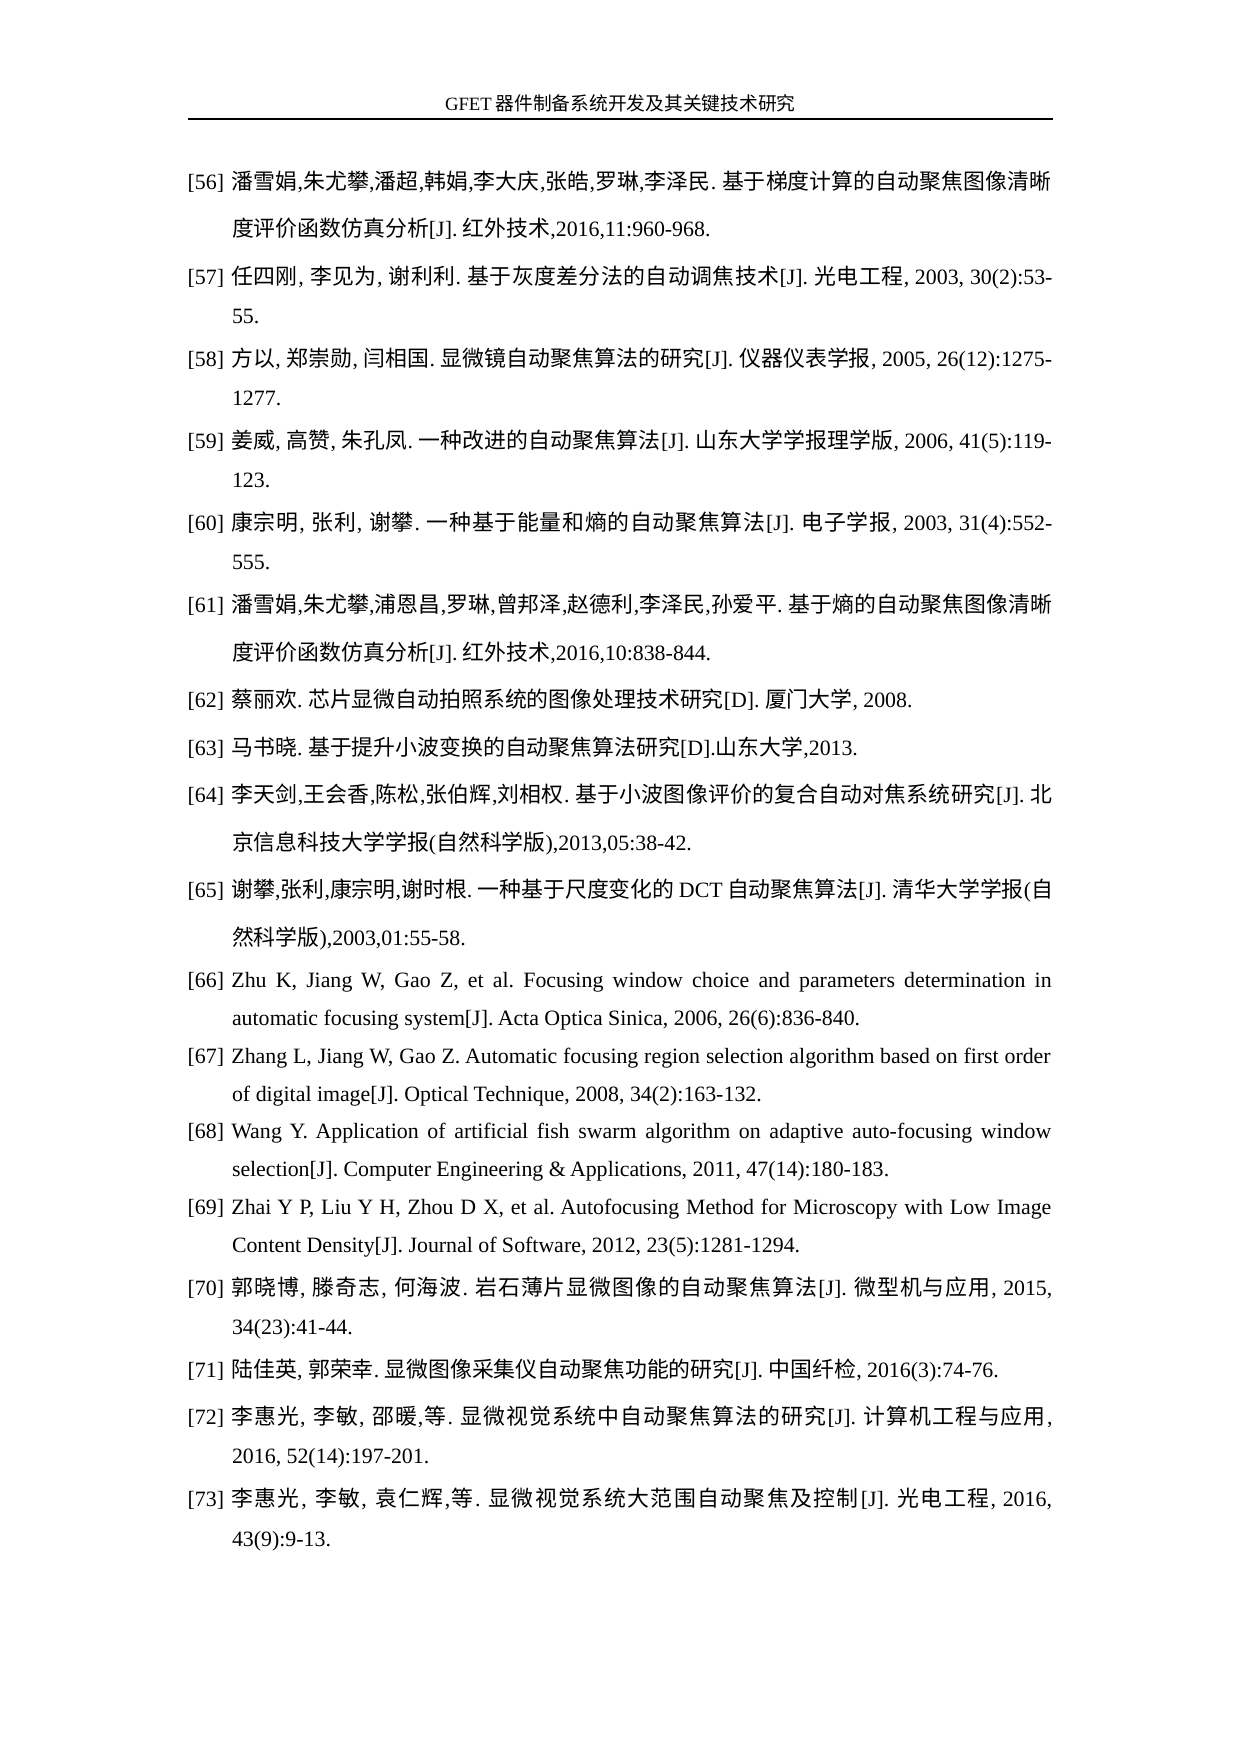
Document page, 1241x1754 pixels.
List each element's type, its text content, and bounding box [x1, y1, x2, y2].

list 郭晓博, 滕奇志, 何海波. 岩石薄片显微图像的自动聚焦算法[J]. 微型机与应用, 2015, 34(23):41-44. [187, 1270, 1053, 1339]
list 马书晓. 基于提升小波变换的自动聚焦算法研究[D].山东大学,2013. [187, 730, 1053, 761]
list 李惠光, 李敏, 邵暖,等. 显微视觉系统中自动聚焦算法的研究[J]. 计算机工程与应用, 2016, 52(14):197-201. [187, 1399, 1053, 1469]
list 陆佳英, 郭荣幸. 显微图像采集仪自动聚焦功能的研究[J]. 中国纤检, 2016(3):74-76. [187, 1352, 1053, 1383]
list 蔡丽欢. 芯片显微自动拍照系统的图像处理技术研究[D]. 厦门大学, 2008. [187, 682, 1053, 714]
list Wang Y. Application of artificial fish swarm algorithm on adaptive auto-focusing window selection[J]. Computer Engineering & Applications, 2011, 47(14):180-183. [187, 1118, 1053, 1181]
list Zhai Y P, Liu Y H, Zhou D X, et al. Autofocusing Method for Microscopy with Low Image Content Density[J]. Journal of Software, 2012, 23(5):1281-1294. [187, 1194, 1053, 1257]
list 李惠光, 李敏, 袁仁辉,等. 显微视觉系统大范围自动聚焦及控制[J]. 光电工程, 2016, 43(9):9-13. [187, 1481, 1053, 1551]
list 方以, 郑崇勋, 闫相国. 显微镜自动聚焦算法的研究[J]. 仪器仪表学报, 2005, 26(12):1275-1277. [187, 341, 1053, 410]
list 谢攀,张利,康宗明,谢时根. 一种基于尺度变化的DCT自动聚焦算法[J]. 清华大学学报(自然科学版),2003,01:55-58. [187, 872, 1053, 951]
list 康宗明, 张利, 谢攀. 一种基于能量和熵的自动聚焦算法[J]. 电子学报, 2003, 31(4):552-555. [187, 505, 1053, 574]
list 李天剑,王会香,陈松,张伯辉,刘相权. 基于小波图像评价的复合自动对焦系统研究[J]. 北京信息科技大学学报(自然科学版),2013,05:38-42. [187, 777, 1053, 856]
list Zhang L, Jiang W, Gao Z. Automatic focusing region selection algorithm based on first order of digital image[J]. Optical Technique, 2008, 34(2):163-132. [187, 1043, 1053, 1106]
list 潘雪娟,朱尤攀,潘超,韩娟,李大庆,张皓,罗琳,李泽民. 基于梯度计算的自动聚焦图像清晰度评价函数仿真分析[J]. 红外技术,2016,11:960-968. [187, 164, 1053, 243]
list 任四刚, 李见为, 谢利利. 基于灰度差分法的自动调焦技术[J]. 光电工程, 2003, 30(2):53-55. [187, 259, 1053, 328]
list 潘雪娟,朱尤攀,浦恩昌,罗琳,曾邦泽,赵德利,李泽民,孙爱平. 基于熵的自动聚焦图像清晰度评价函数仿真分析[J]. 红外技术,2016,10:838-844. [187, 587, 1053, 666]
list Zhu K, Jiang W, Gao Z, et al. Focusing window choice and parameters determination in automatic focusing system[J]. Acta Optica Sinica, 2006, 26(6):836-840. [187, 967, 1053, 1030]
list 姜威, 高赞, 朱孔凤. 一种改进的自动聚焦算法[J]. 山东大学学报理学版, 2006, 41(5):119-123. [187, 423, 1053, 492]
